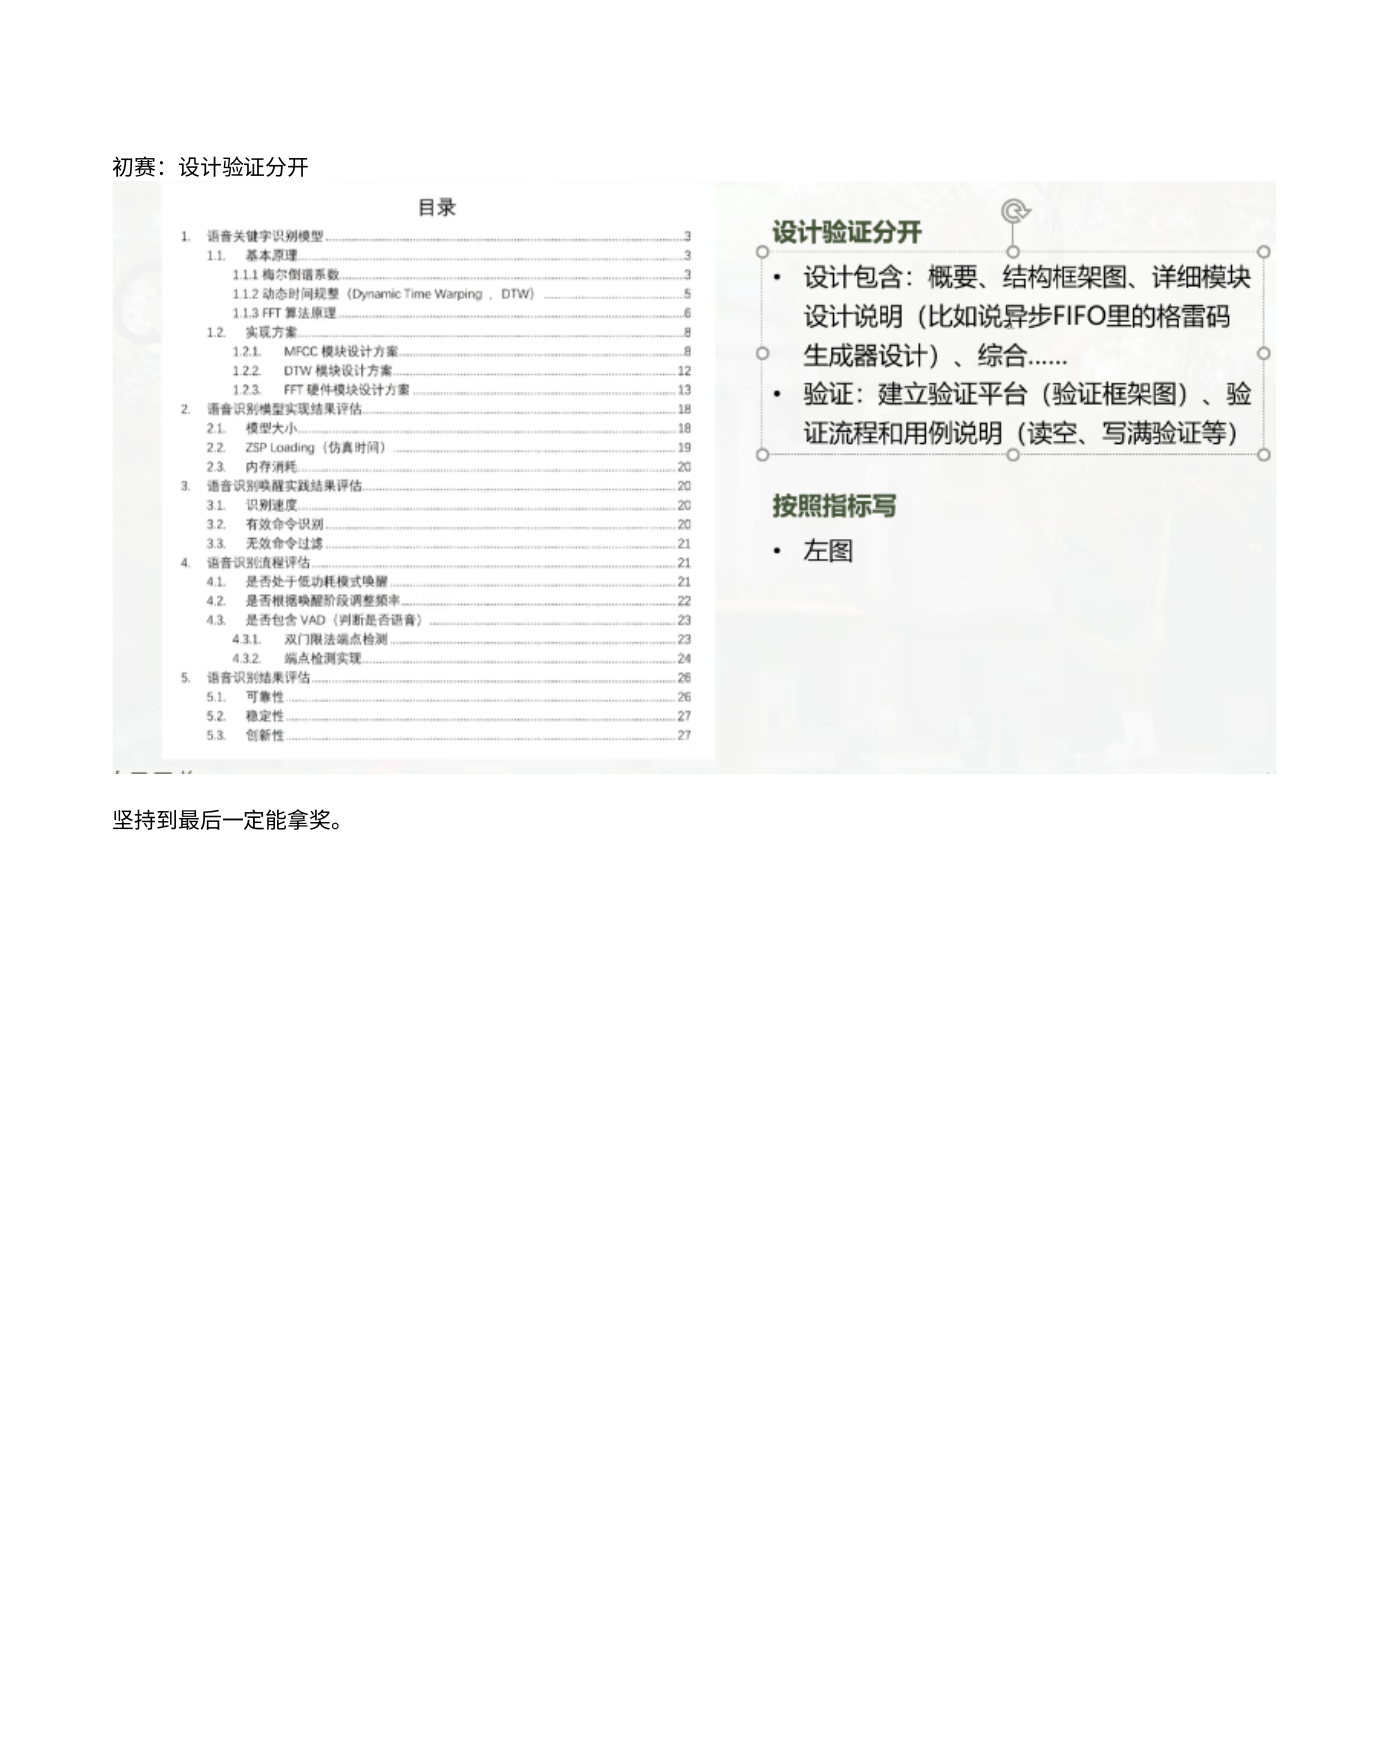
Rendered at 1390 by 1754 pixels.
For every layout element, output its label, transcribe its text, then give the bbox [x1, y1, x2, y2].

picture [112, 181, 1277, 774]
text 坚持到最后一定能拿奖。 [112, 803, 1277, 835]
text 初赛：设计验证分开 [112, 150, 1277, 181]
